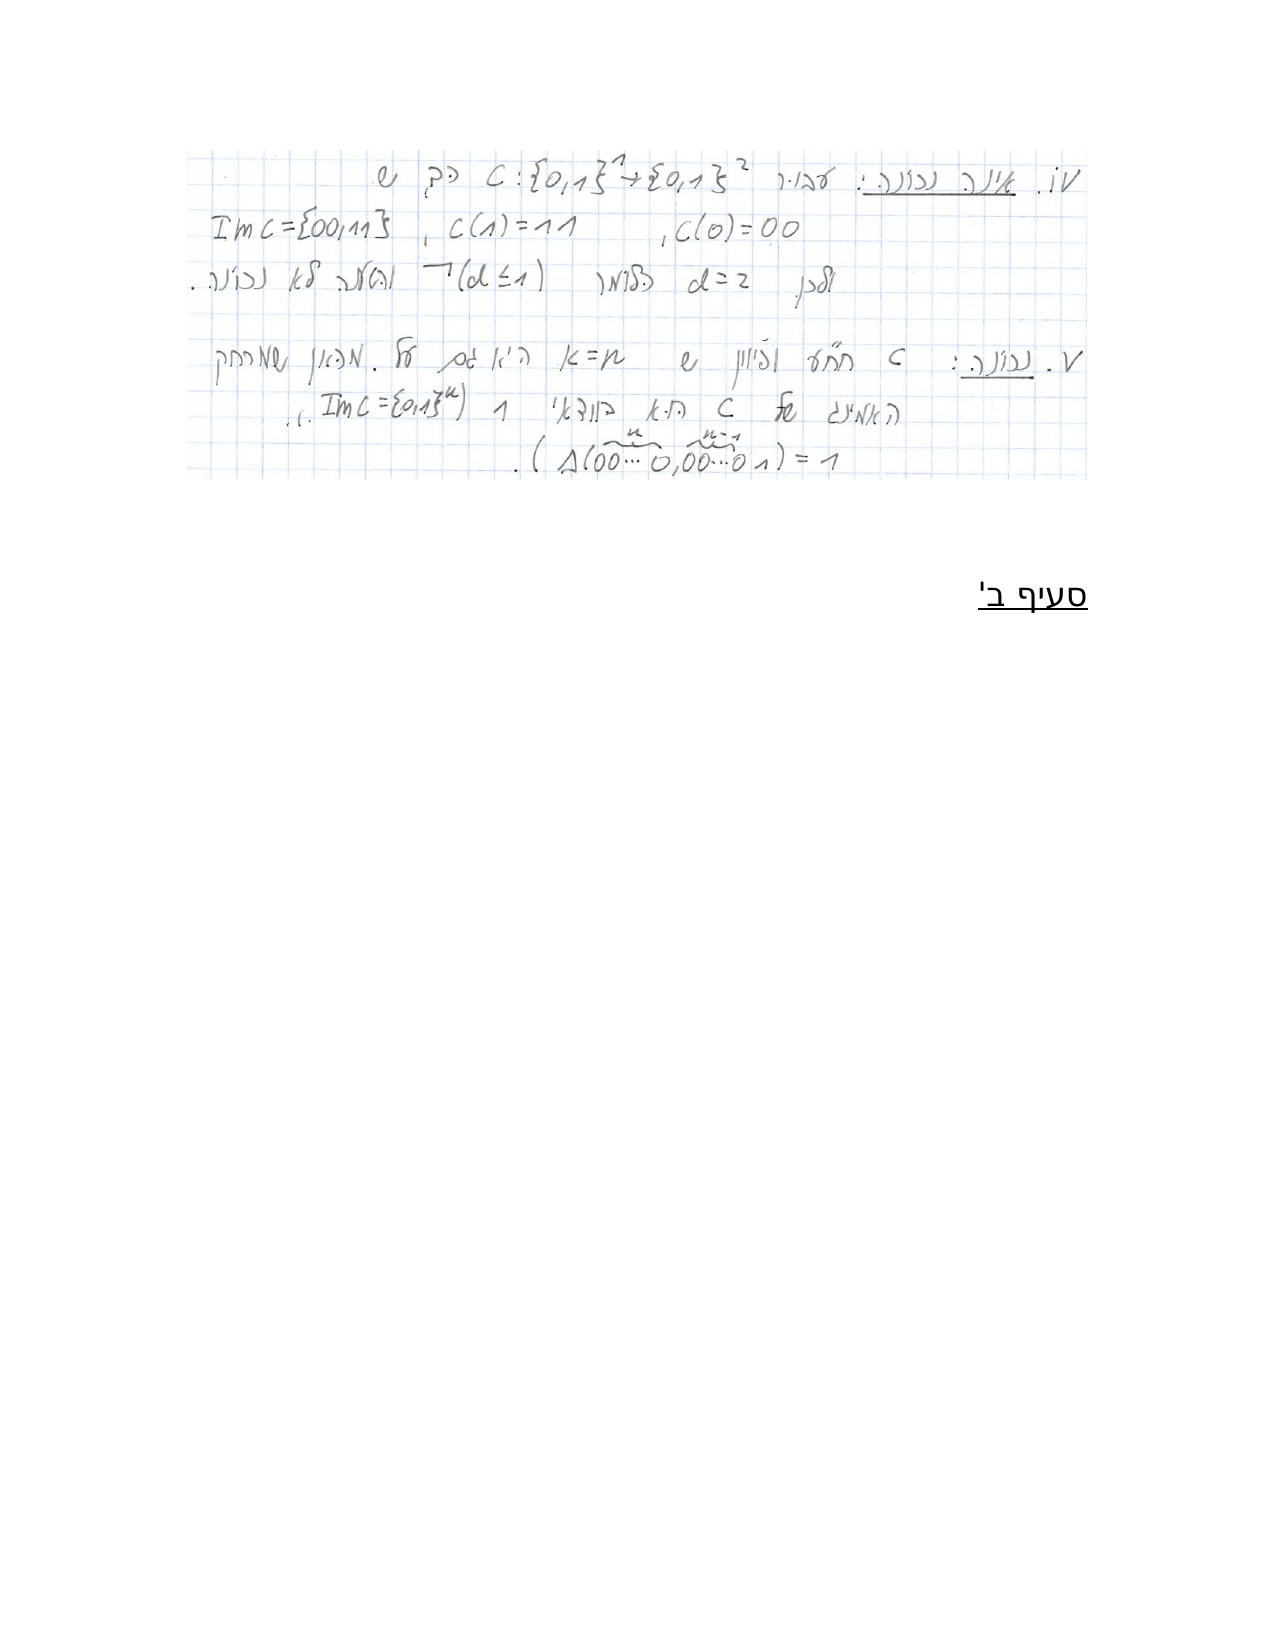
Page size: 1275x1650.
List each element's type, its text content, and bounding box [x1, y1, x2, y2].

picture [187, 150, 1088, 480]
text סעיף ב' [187, 575, 1087, 614]
